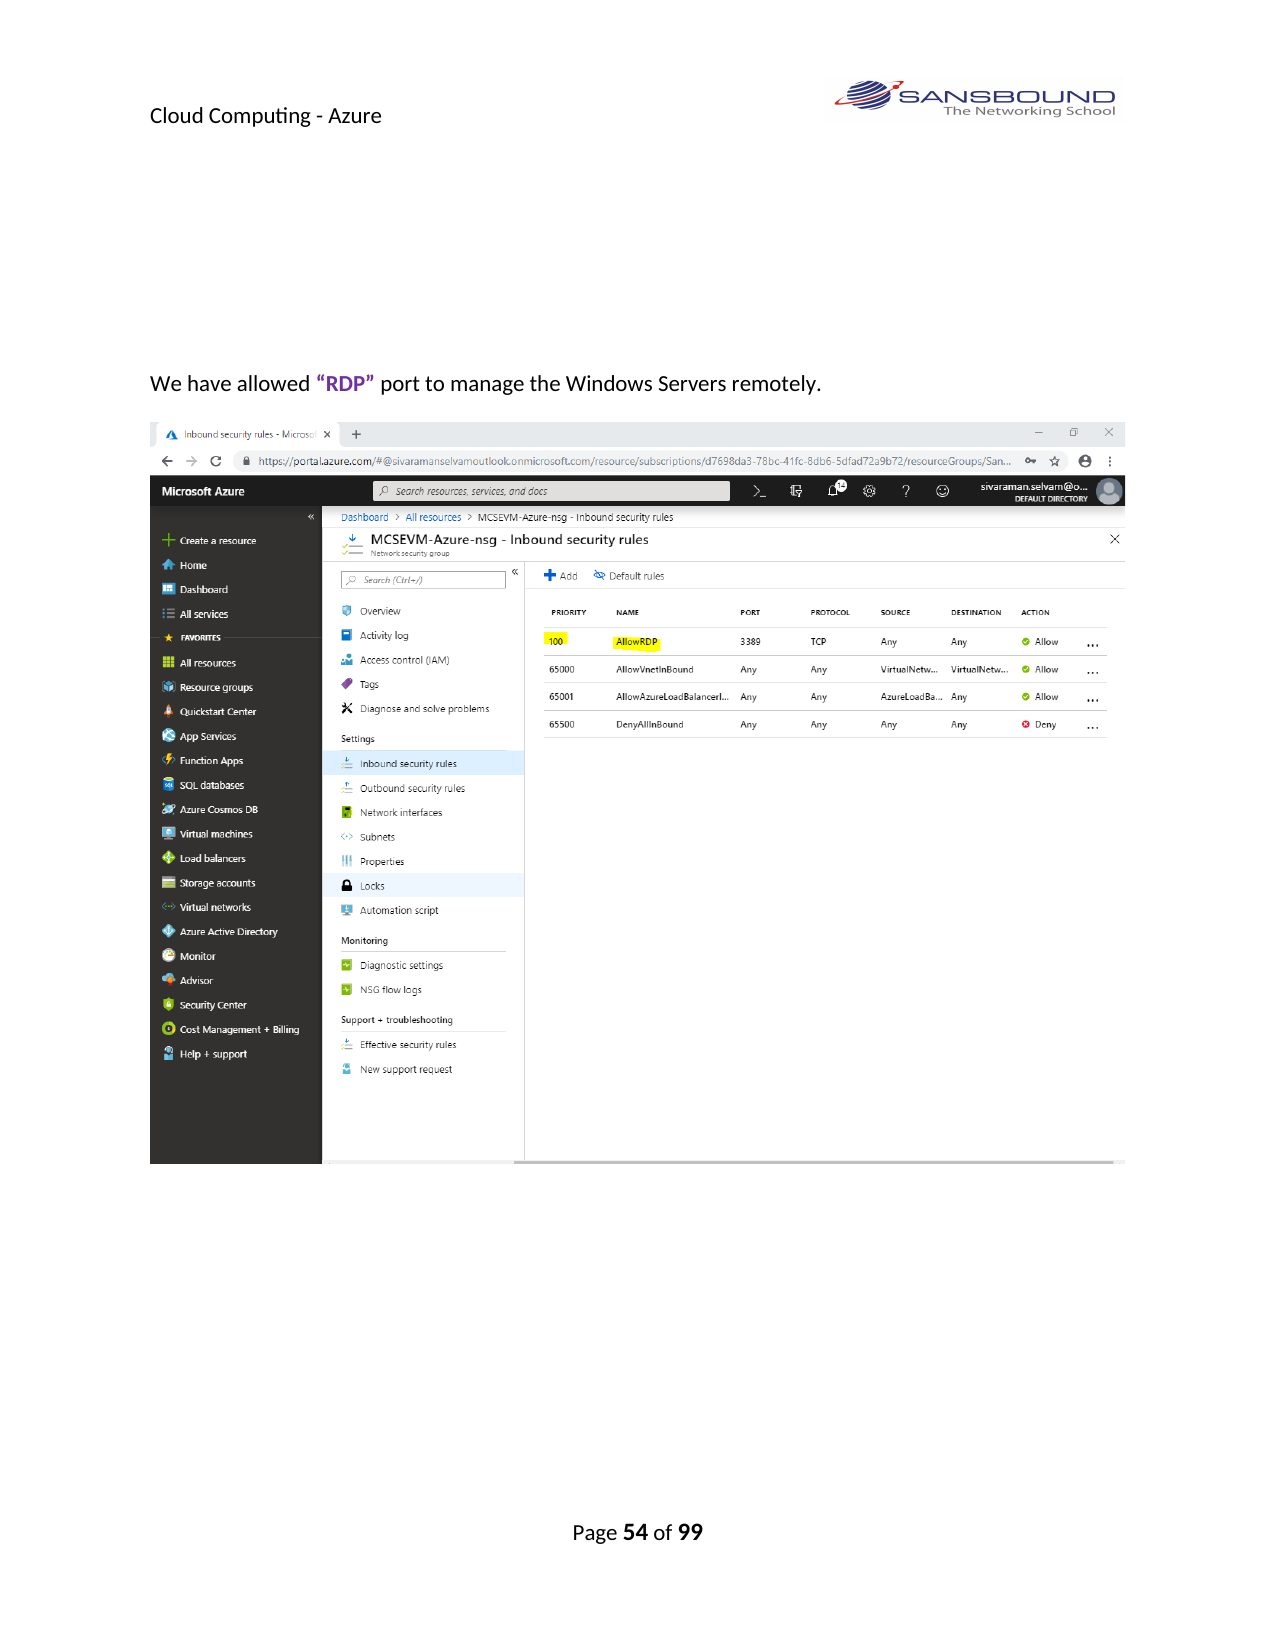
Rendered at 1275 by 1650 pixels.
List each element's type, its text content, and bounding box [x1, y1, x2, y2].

picture [150, 422, 1125, 1164]
picture [823, 75, 1125, 124]
text We have allowed “RDP” port to manage the Windows Servers remotely. [150, 369, 1125, 397]
